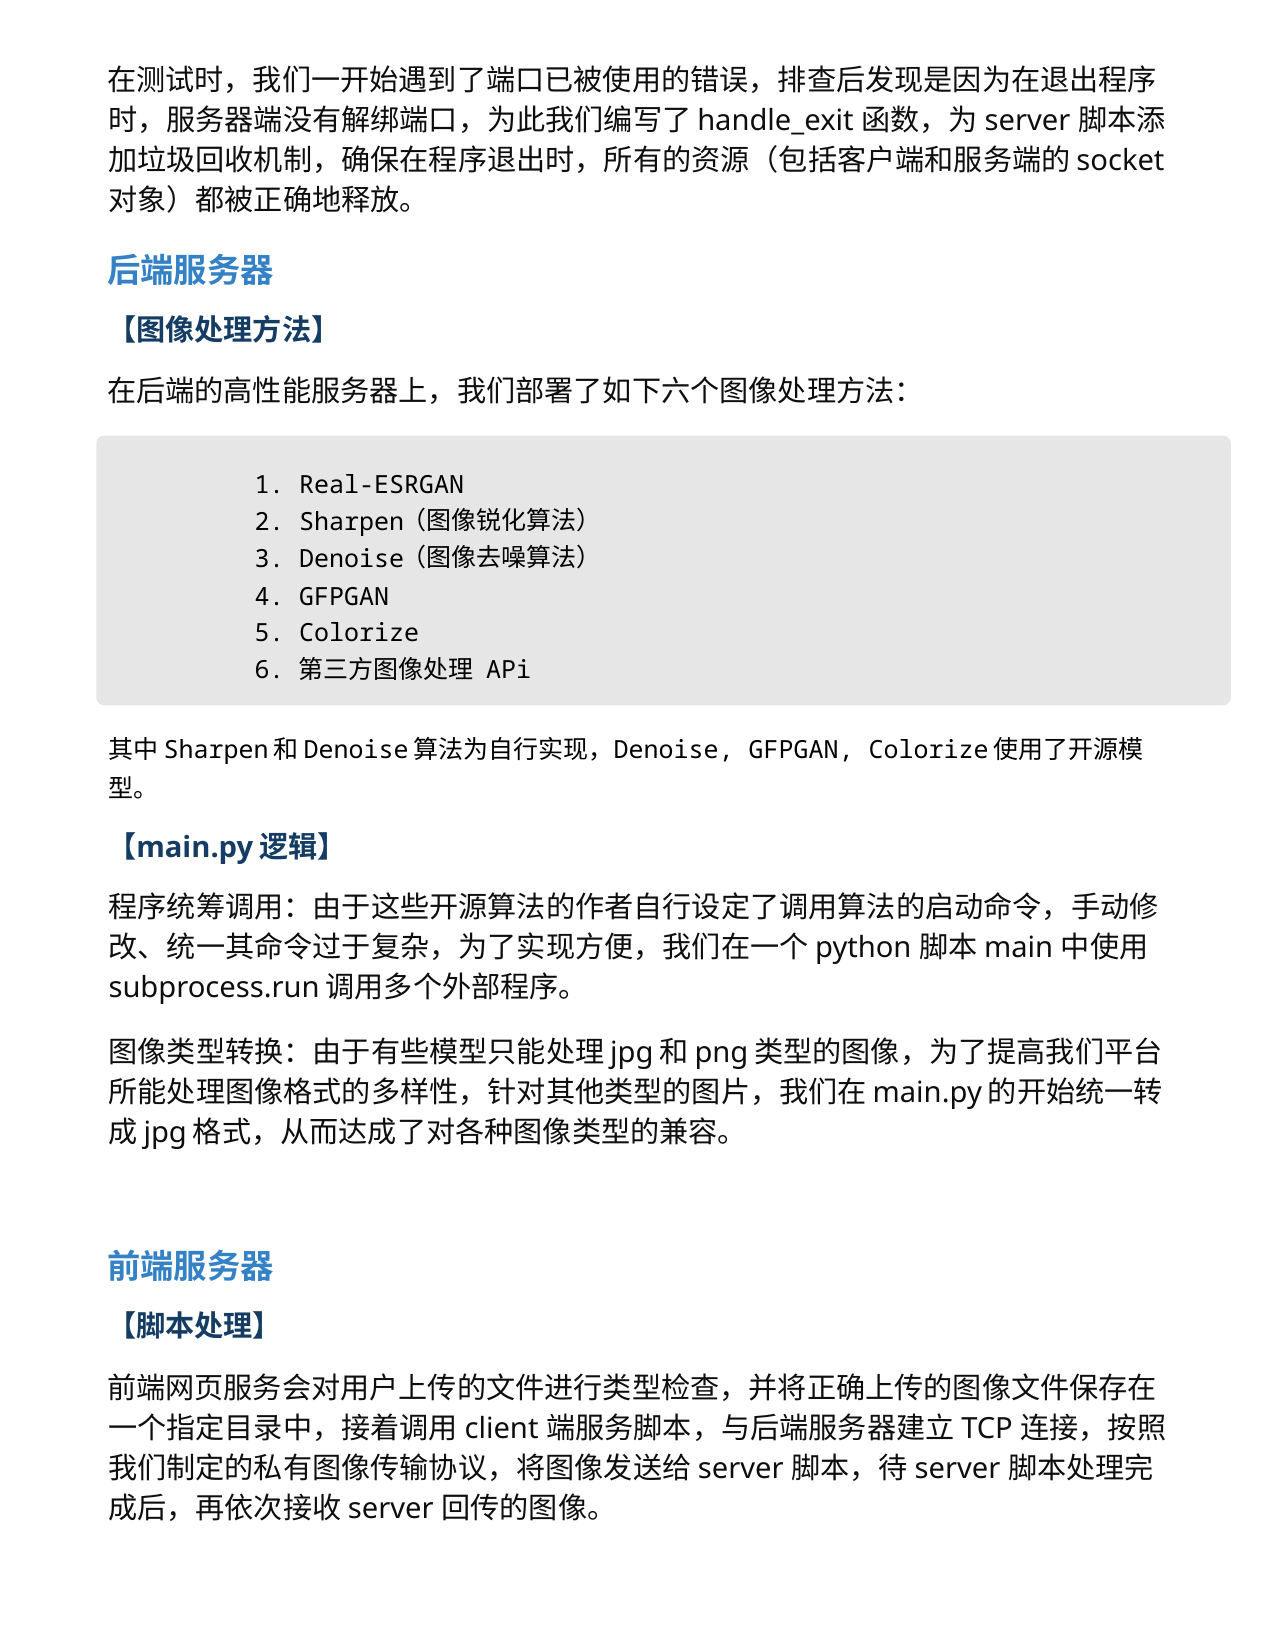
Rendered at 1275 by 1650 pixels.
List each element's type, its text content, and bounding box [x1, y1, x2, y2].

text 【图像处理方法】 [107, 306, 1008, 348]
text 在后端的高性能服务器上，我们部署了如下六个图像处理方法： [107, 367, 1008, 410]
text 图像类型转换：由于有些模型只能处理jpg和png类型的图像，为了提高我们平台所能处理图像格式的多样性，针对其他类型的图片，我们在main.py的开始统一转成jpg格式，从而达成了对各种图像类型的兼容。 [108, 1031, 1167, 1151]
text 在测试时，我们一开始遇到了端口已被使用的错误，排查后发现是因为在退出程序时，服务器端没有解绑端口，为此我们编写了handle_exit 函数，为 server 脚本添加垃圾回收机制，确保在程序退出时，所有的资源（包括客户端和服务端的socket对象）都被正确地释放。 [107, 58, 1167, 219]
text 其中Sharpen和Denoise算法为自行实现，Denoise, GFPGAN, Colorize使用了开源模型。 [108, 706, 1167, 804]
subtitle 后端服务器 [107, 243, 1167, 292]
text 前端网页服务会对用户上传的文件进行类型检查，并将正确上传的图像文件保存在一个指定目录中，接着调用 client 端服务脚本，与后端服务器建立 TCP 连接，按照我们制定的私有图像传输协议，将图像发送给 server 脚本，待 server 脚本处理完成后，再依次接收 server 回传的图像。 [107, 1366, 1167, 1527]
subtitle 前端服务器 [107, 1239, 1167, 1288]
text 程序统筹调用：由于这些开源算法的作者自行设定了调用算法的启动命令，手动修改、统一其命令过于复杂，为了实现方便，我们在一个 python 脚本 main 中使用subprocess.run调用多个外部程序。 [108, 886, 1167, 1006]
text 【main.py逻辑】 [107, 824, 1008, 866]
subtitle 【脚本处理】 [107, 1302, 1167, 1344]
